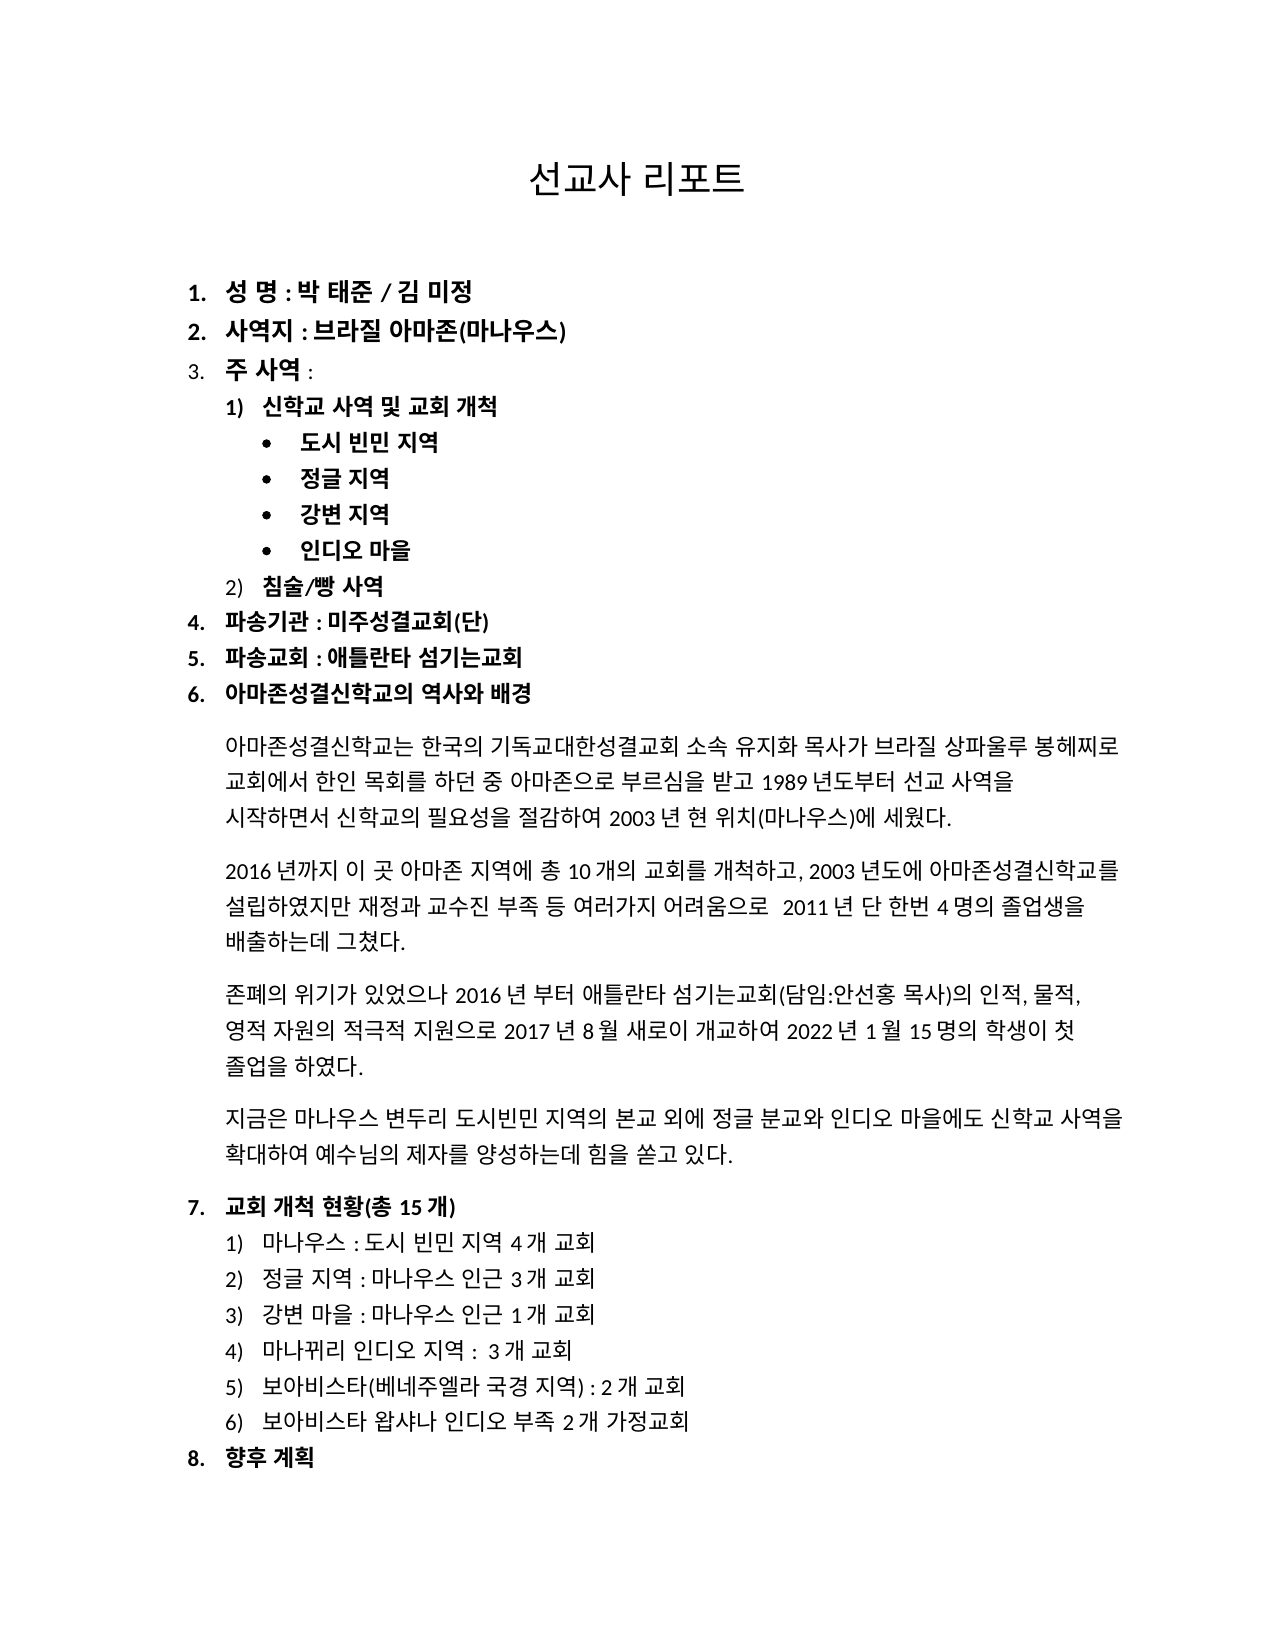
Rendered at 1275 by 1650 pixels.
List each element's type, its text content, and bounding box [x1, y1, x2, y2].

list 교회 개척 현황(총 15 개) [187, 1189, 1125, 1222]
list 사역지 : 브라질 아마존(마나우스) [187, 311, 1125, 347]
text 2016년까지 이 곳 아마존 지역에 총 10개의 교회를 개척하고, 2003년도에 아마존성결신학교를 설립하였지만 재정과 교수진 부족 등 여러가지 어려움으로 2011년 단 한번 4명의 졸업생을 배출하는데 그쳤다. [225, 853, 1125, 957]
text 지금은 마나우스 변두리 도시빈민 지역의 본교 외에 정글 분교와 인디오 마을에도 신학교 사역을 확대하여 예수님의 제자를 양성하는데 힘을 쏟고 있다. [225, 1101, 1125, 1170]
text 선교사 리포트 [150, 150, 1125, 204]
list 주 사역 : [187, 350, 1125, 386]
list 신학교 사역 및 교회 개척 [225, 389, 1125, 422]
list 정글 지역 [262, 461, 1125, 494]
list 보아비스타 왑샤나 인디오 부족 2개 가정교회 [225, 1404, 1125, 1437]
list 인디오 마을 [262, 533, 1125, 566]
list 보아비스타(베네주엘라 국경 지역) : 2개 교회 [225, 1368, 1125, 1402]
list 마나우스 : 도시 빈민 지역 4개 교회 [225, 1225, 1125, 1258]
list 도시 빈민 지역 [262, 425, 1125, 458]
list 강변 지역 [262, 497, 1125, 530]
list 아마존성결신학교의 역사와 배경 [187, 676, 1125, 709]
text 존폐의 위기가 있었으나 2016년 부터 애틀란타 섬기는교회(담임:안선홍 목사)의 인적, 물적, 영적 자원의 적극적 지원으로 2017년 8월 새로이 개교하여 2022년 1월 15명의 학생이 첫 졸업을 하였다. [225, 977, 1125, 1082]
list 향후 계획 [187, 1440, 1125, 1473]
list 파송교회 : 애틀란타 섬기는교회 [187, 640, 1125, 673]
list 성 명 : 박 태준 / 김 미정 [187, 272, 1125, 308]
list 정글 지역 : 마나우스 인근 3개 교회 [225, 1261, 1125, 1294]
list 강변 마을 : 마나우스 인근 1개 교회 [225, 1297, 1125, 1330]
text 아마존성결신학교는 한국의 기독교대한성결교회 소속 유지화 목사가 브라질 상파울루 봉헤찌로 교회에서 한인 목회를 하던 중 아마존으로 부르심을 받고 1989년도부터 선교 사역을 시작하면서 신학교의 필요성을 절감하여 2003년 현 위치(마나우스)에 세웠다. [225, 728, 1125, 833]
list 마나뀌리 인디오 지역 : 3개 교회 [225, 1333, 1125, 1366]
list 침술/빵 사역 [225, 568, 1125, 602]
list 파송기관 : 미주성결교회(단) [187, 604, 1125, 637]
